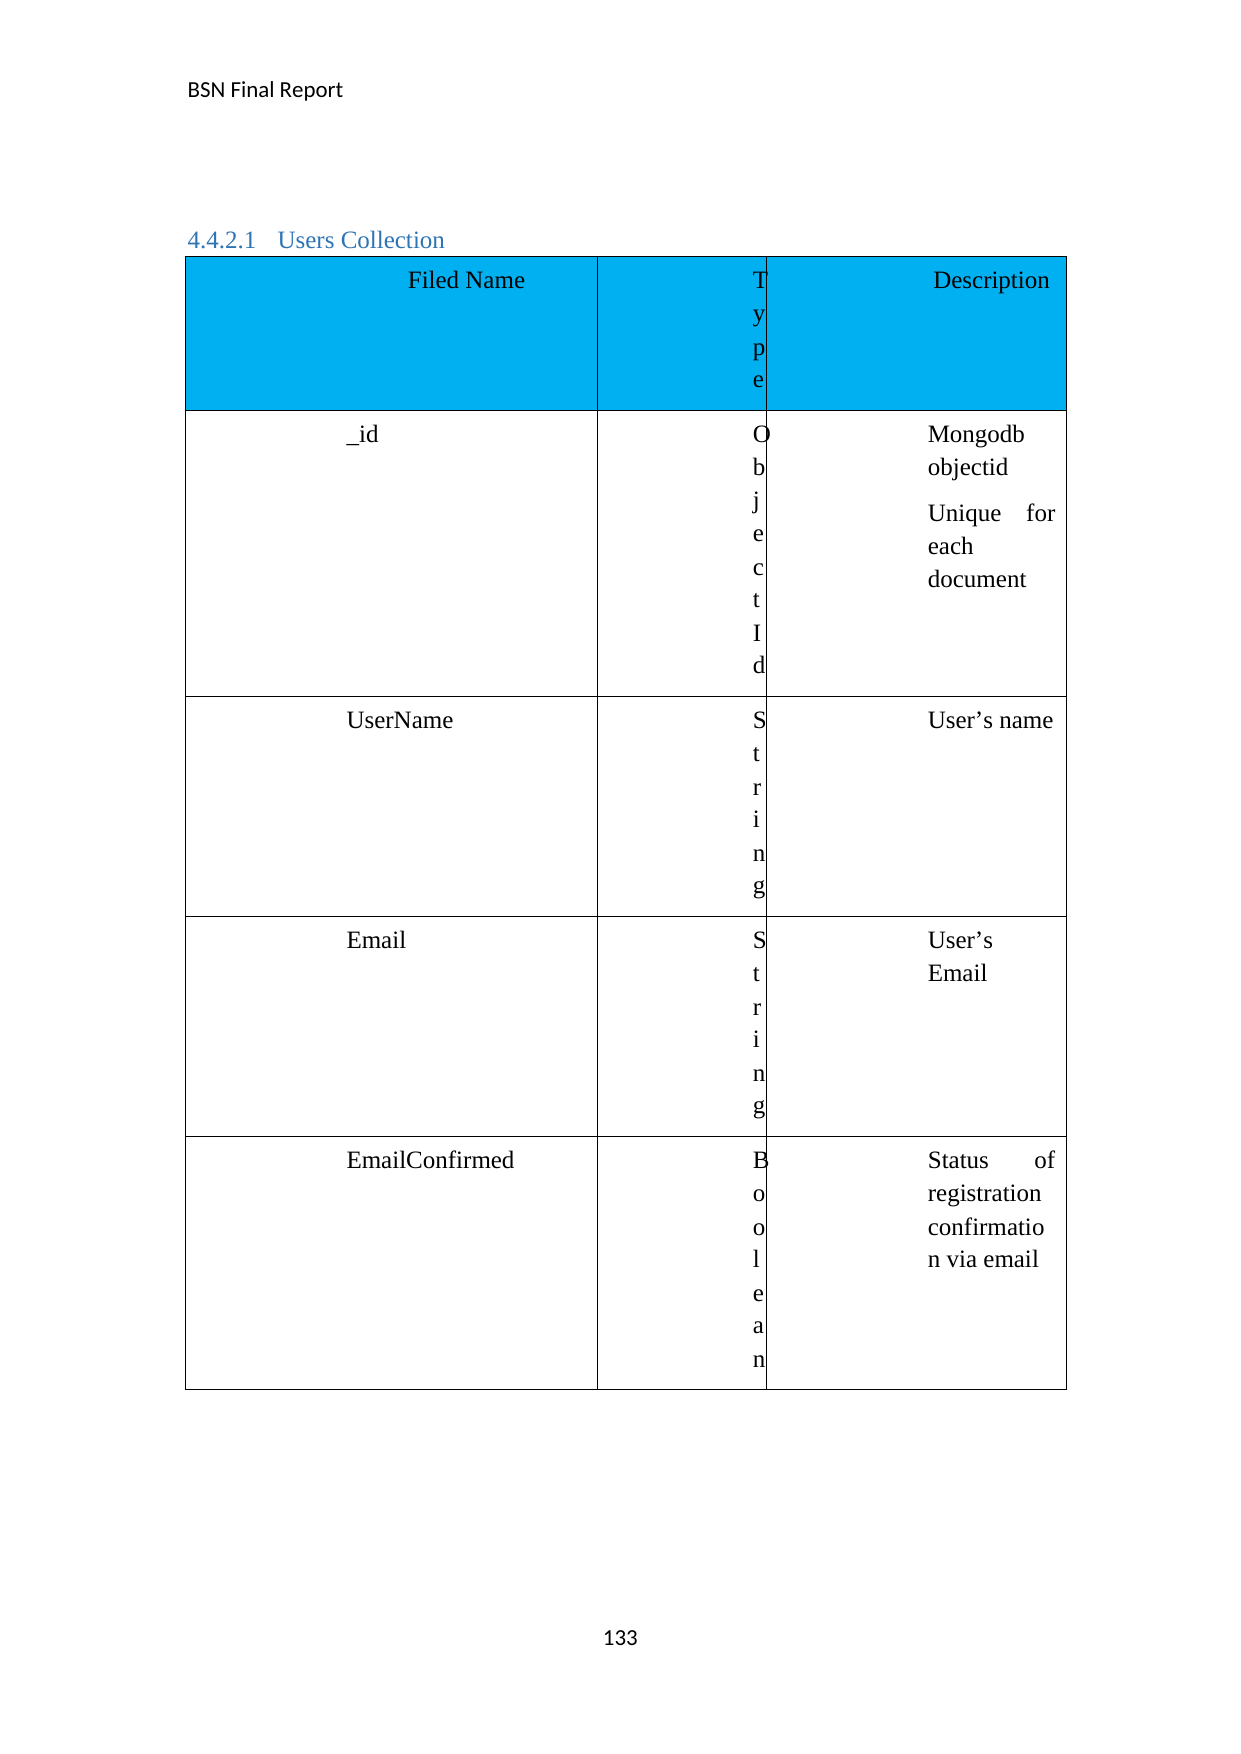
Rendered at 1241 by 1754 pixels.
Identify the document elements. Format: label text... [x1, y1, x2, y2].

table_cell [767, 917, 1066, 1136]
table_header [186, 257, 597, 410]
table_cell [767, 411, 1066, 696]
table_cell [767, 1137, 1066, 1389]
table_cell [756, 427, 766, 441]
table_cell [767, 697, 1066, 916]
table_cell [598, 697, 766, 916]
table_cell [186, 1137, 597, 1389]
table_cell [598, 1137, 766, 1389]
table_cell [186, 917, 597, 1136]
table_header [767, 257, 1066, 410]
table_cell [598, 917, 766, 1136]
subtitle Users Collection [187, 225, 1053, 254]
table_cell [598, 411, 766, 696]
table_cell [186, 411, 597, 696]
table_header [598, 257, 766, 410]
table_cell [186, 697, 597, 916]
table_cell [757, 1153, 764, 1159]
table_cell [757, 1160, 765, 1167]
